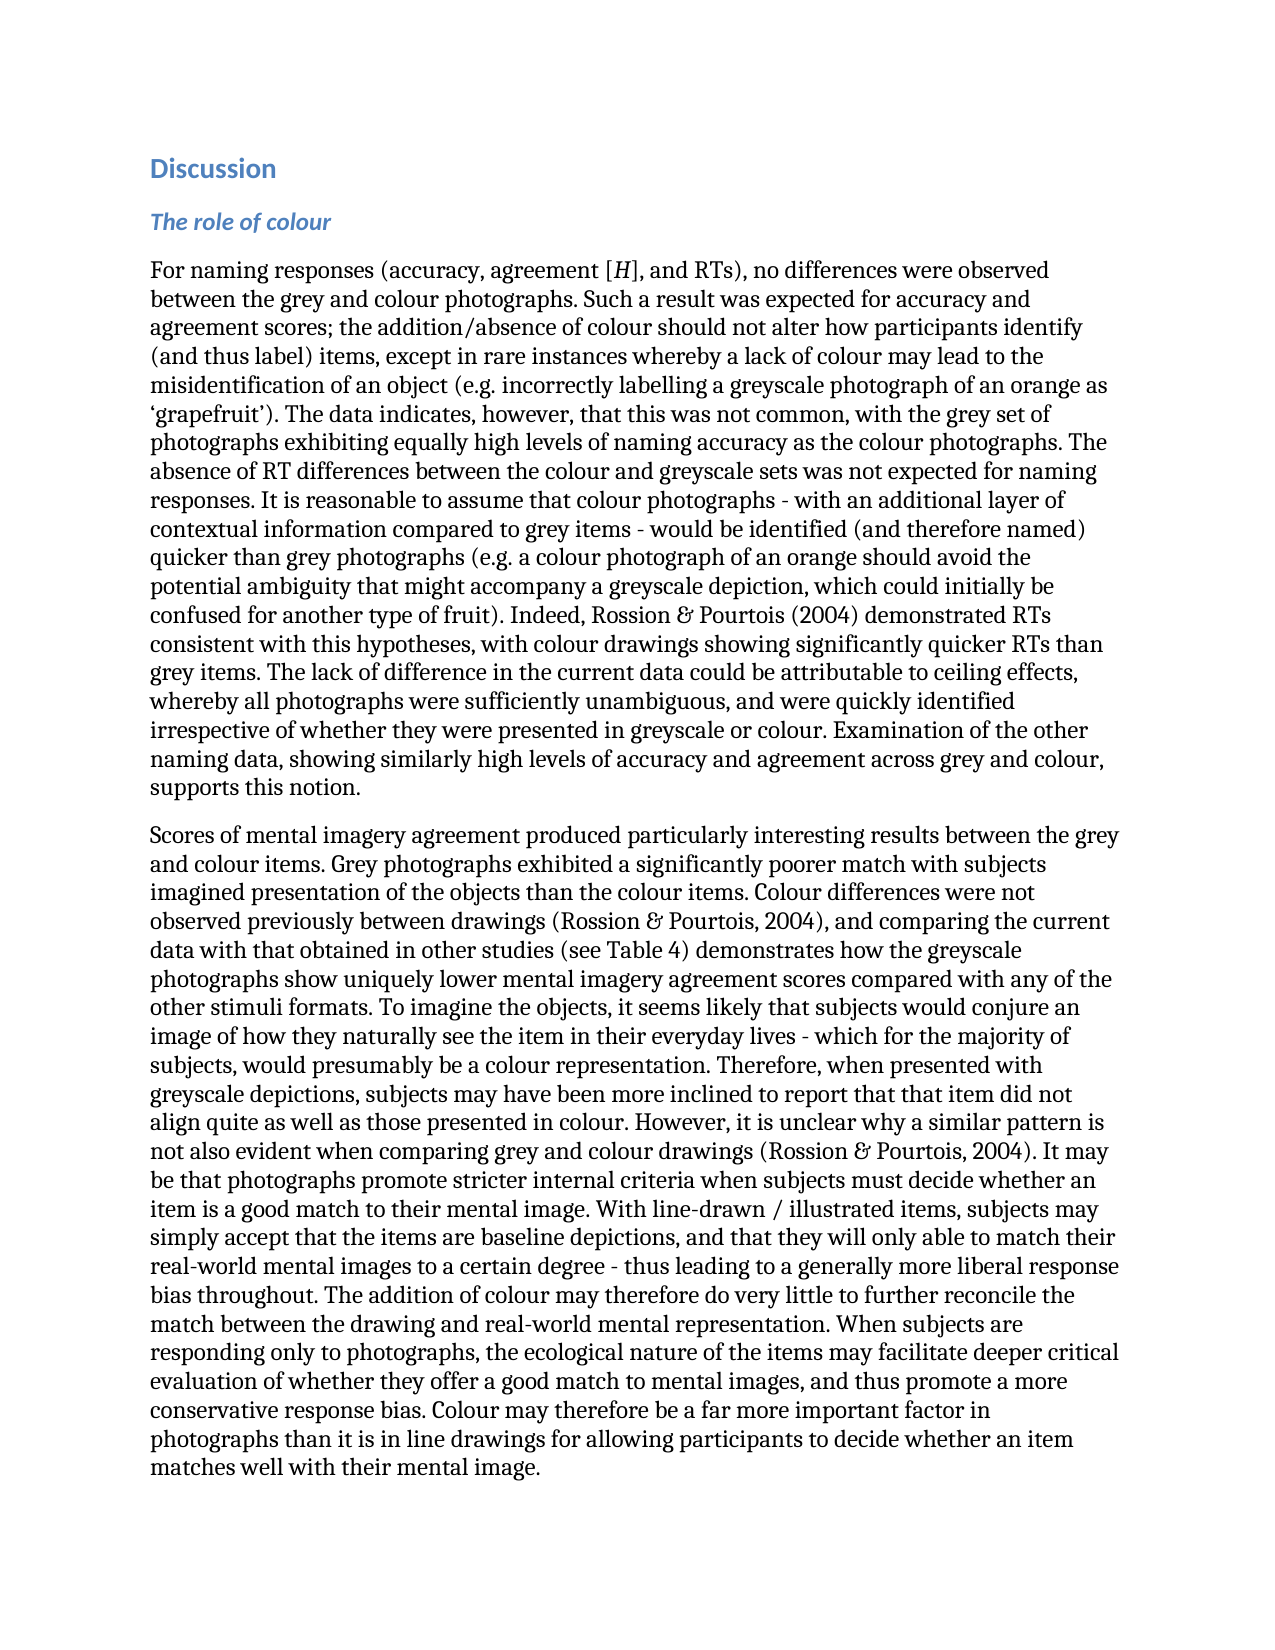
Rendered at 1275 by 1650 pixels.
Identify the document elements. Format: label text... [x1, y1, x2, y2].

subtitle The role of colour [150, 206, 1125, 237]
text For naming responses (accuracy, agreement [H], and RTs), no differences were observed between the grey and colour photographs. Such a result was expected for accuracy and agreement scores; the addition/absence of colour should not alter how participants identify (and thus label) items, except in rare instances whereby a lack of colour may lead to the misidentification of an object (e.g. incorrectly labelling a greyscale photograph of an orange as ‘grapefruit’). The data indicates, however, that this was not common, with the grey set of photographs exhibiting equally high levels of naming accuracy as the colour photographs. The absence of RT differences between the colour and greyscale sets was not expected for naming responses. It is reasonable to assume that colour photographs - with an additional layer of contextual information compared to grey items - would be identified (and therefore named) quicker than grey photographs (e.g. a colour photograph of an orange should avoid the potential ambiguity that might accompany a greyscale depiction, which could initially be confused for another type of fruit). Indeed, Rossion & Pourtois (2004) demonstrated RTs consistent with this hypotheses, with colour drawings showing significantly quicker RTs than grey items. The lack of difference in the current data could be attributable to ceiling effects, whereby all photographs were sufficiently unambiguous, and were quickly identified irrespective of whether they were presented in greyscale or colour. Examination of the other naming data, showing similarly high levels of accuracy and agreement across grey and colour, supports this notion. [150, 256, 1125, 802]
subtitle Discussion [150, 150, 1125, 186]
text Scores of mental imagery agreement produced particularly interesting results between the grey and colour items. Grey photographs exhibited a significantly poorer match with subjects imagined presentation of the objects than the colour items. Colour differences were not observed previously between drawings (Rossion & Pourtois, 2004), and comparing the current data with that obtained in other studies (see Table 4) demonstrates how the greyscale photographs show uniquely lower mental imagery agreement scores compared with any of the other stimuli formats. To imagine the objects, it seems likely that subjects would conjure an image of how they naturally see the item in their everyday lives - which for the majority of subjects, would presumably be a colour representation. Therefore, when presented with greyscale depictions, subjects may have been more inclined to report that that item did not align quite as well as those presented in colour. However, it is unclear why a similar pattern is not also evident when comparing grey and colour drawings (Rossion & Pourtois, 2004). It may be that photographs promote stricter internal criteria when subjects must decide whether an item is a good match to their mental image. With line-drawn / illustrated items, subjects may simply accept that the items are baseline depictions, and that they will only able to match their real-world mental images to a certain degree - thus leading to a generally more liberal response bias throughout. The addition of colour may therefore do very little to further reconcile the match between the drawing and real-world mental representation. When subjects are responding only to photographs, the ecological nature of the items may facilitate deeper critical evaluation of whether they offer a good match to mental images, and thus promote a more conservative response bias. Colour may therefore be a far more important factor in photographs than it is in line drawings for allowing participants to decide whether an item matches well with their mental image. [150, 821, 1125, 1482]
